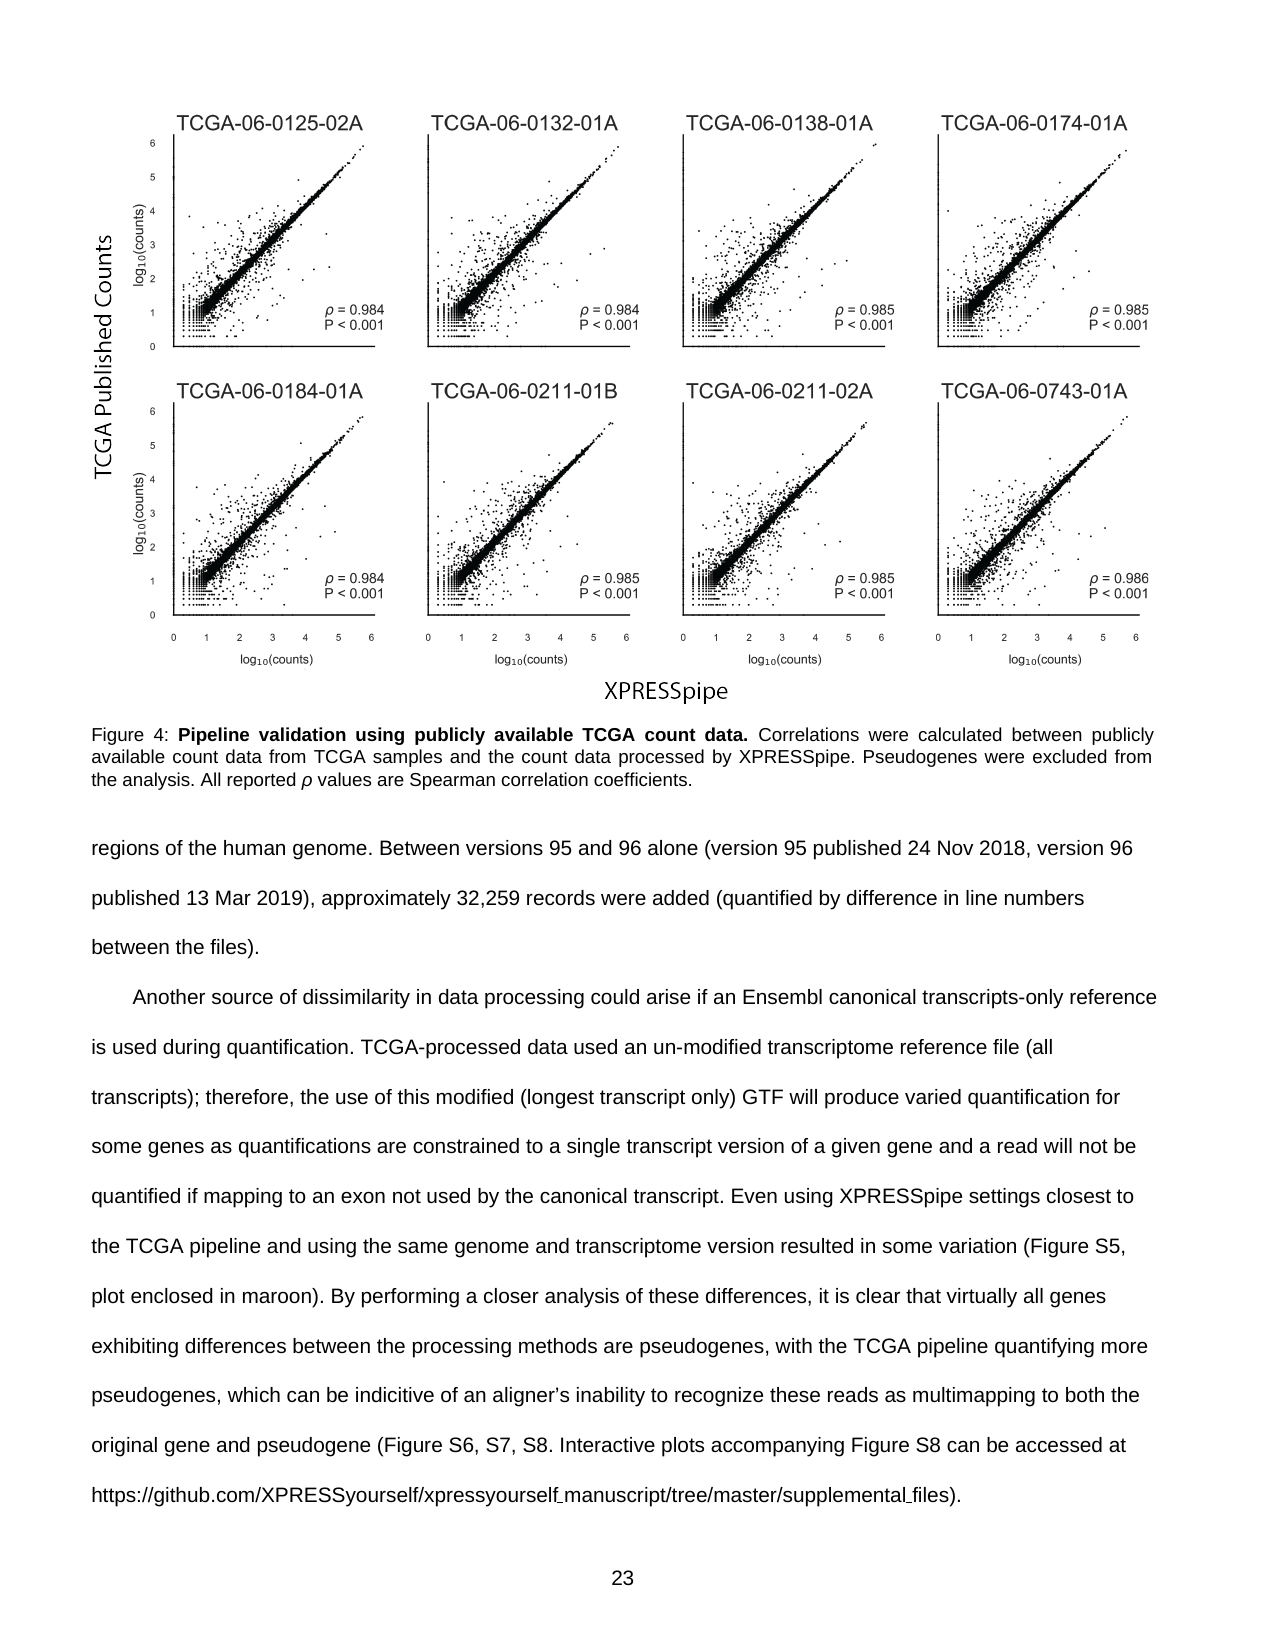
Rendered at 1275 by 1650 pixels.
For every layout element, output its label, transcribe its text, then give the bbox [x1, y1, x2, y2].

text Another source of dissimilarity in data processing could arise if an Ensembl canonical transcripts-only reference is used during quantification. TCGA-processed data used an un-modified transcriptome reference file (all transcripts); therefore, the use of this modified (longest transcript only) GTF will produce varied quantification for some genes as quantifications are constrained to a single transcript version of a given gene and a read will not be quantified if mapping to an exon not used by the canonical transcript. Even using XPRESSpipe settings closest to the TCGA pipeline and using the same genome and transcriptome version resulted in some variation (Figure S5, plot enclosed in maroon). By performing a closer analysis of these differences, it is clear that virtually all genes exhibiting differences between the processing methods are pseudogenes, with the TCGA pipeline quantifying more pseudogenes, which can be indicitive of an aligner’s inability to recognize these reads as multimapping to both the original gene and pseudogene (Figure S6, S7, S8. Interactive plots accompanying Figure S8 can be accessed at https://github.com/XPRESSyourself/xpressyourself manuscript/tree/master/supplemental files). [91, 985, 1161, 1507]
picture [93, 114, 1149, 704]
text Figure 4: Pipeline validation using publicly available TCGA count data. Correlations were calculated between publicly available count data from TCGA samples and the count data processed by XPRESSpipe. Pseudogenes were excluded from the analysis. All reported ρ values are Spearman correlation coefficients. [91, 724, 1154, 790]
text regions of the human genome. Between versions 95 and 96 alone (version 95 published 24 Nov 2018, version 96 published 13 Mar 2019), approximately 32,259 records were added (quantified by difference in line numbers between the files). [91, 836, 1137, 959]
